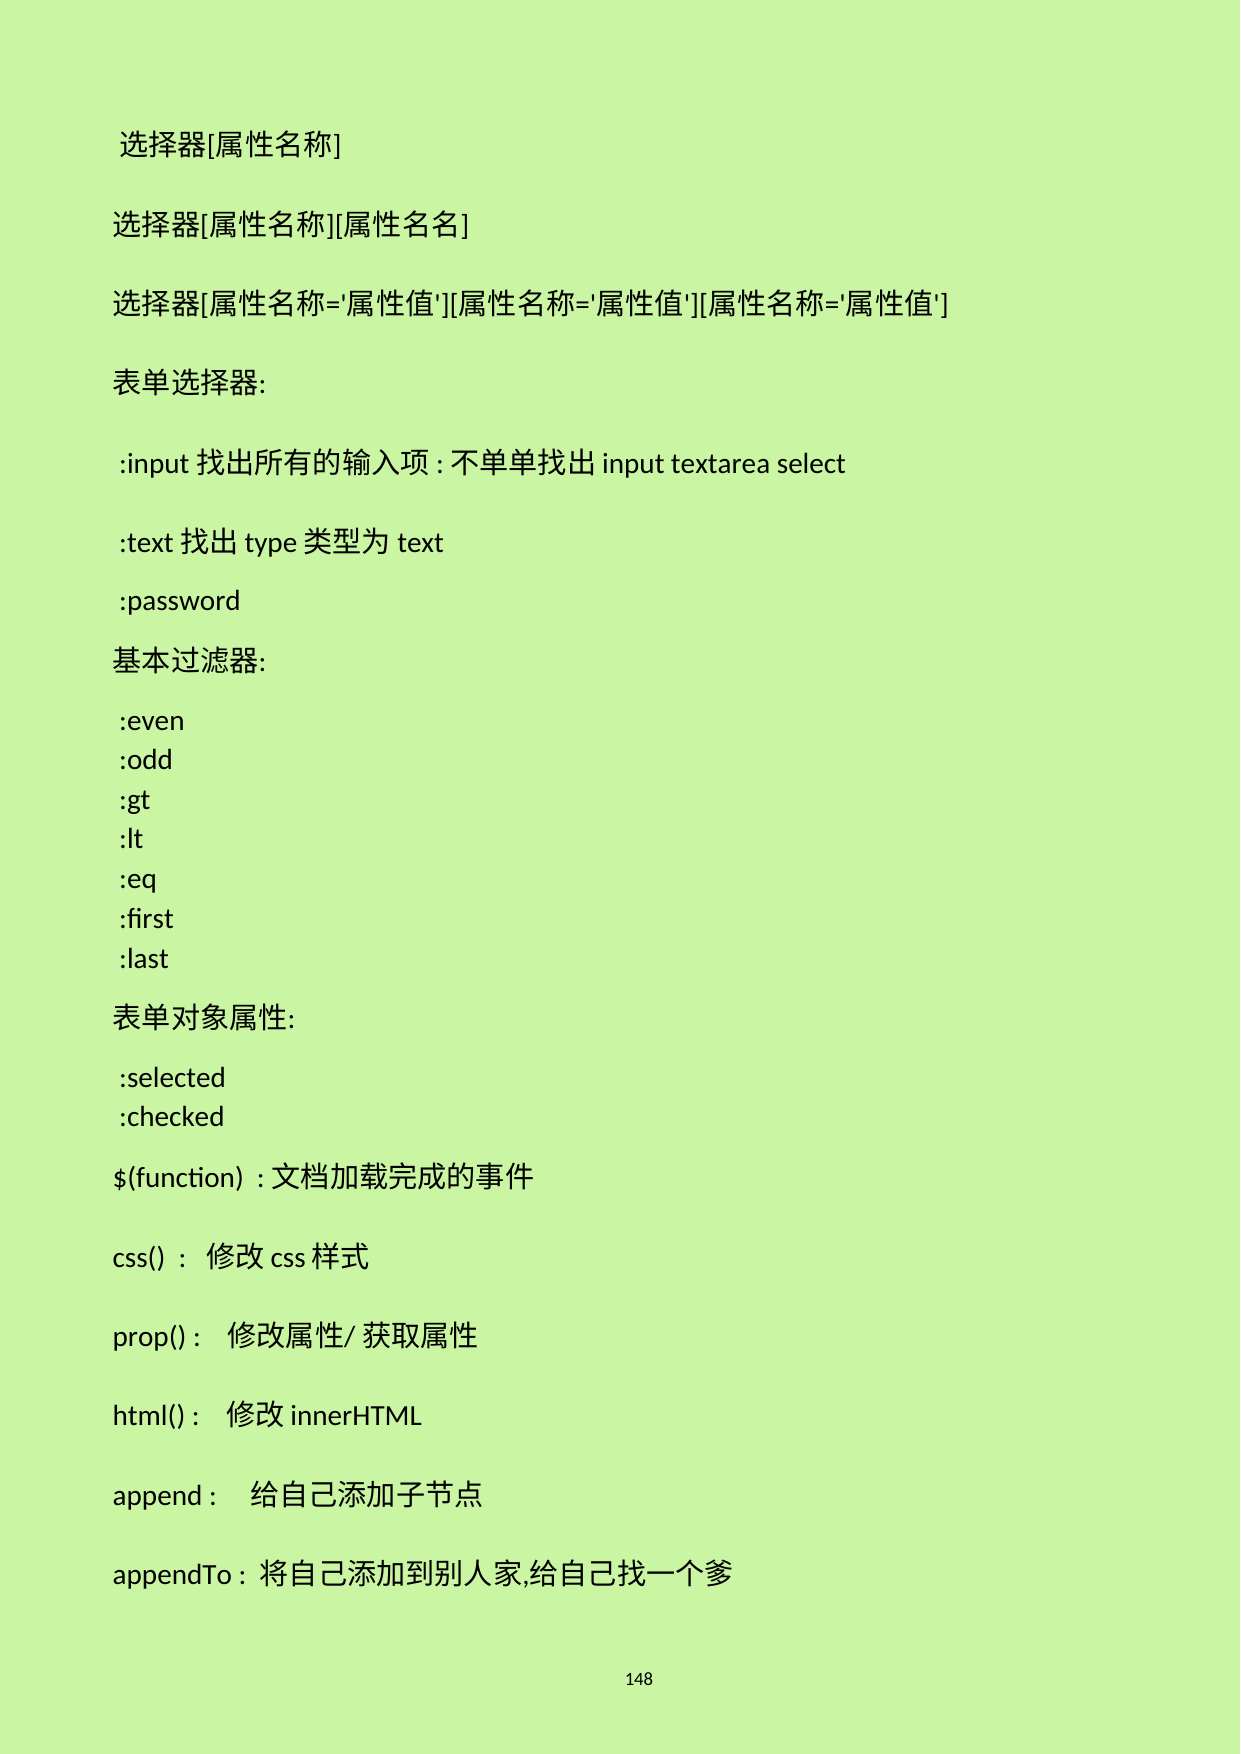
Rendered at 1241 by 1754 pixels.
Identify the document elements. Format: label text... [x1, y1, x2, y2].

text ​ :selected [75, 1056, 1165, 1096]
text appendTo : 将自己添加到别人家,给自己找一个爹 [75, 1532, 1165, 1612]
text ​ :even [75, 699, 1165, 738]
text html() : 修改innerHTML [75, 1373, 1165, 1453]
text ​ :odd [75, 738, 1165, 778]
text append : 给自己添加子节点 [75, 1453, 1165, 1532]
text $(function) : 文档加载完成的事件 [75, 1135, 1165, 1215]
text ​ :text 找出type类型为 text [75, 500, 1165, 580]
text 选择器[属性名称][属性名名] [75, 183, 1165, 262]
text css() : 修改css样式 [75, 1215, 1165, 1294]
text ​ :input 找出所有的输入项 : 不单单找出input textarea select [75, 421, 1165, 500]
text 表单对象属性: [75, 977, 1165, 1056]
text 选择器[属性名称='属性值'][属性名称='属性值'][属性名称='属性值'] [75, 262, 1165, 342]
text ​ :checked [75, 1096, 1165, 1135]
text ​ :password [75, 580, 1165, 619]
text ​ :lt [75, 818, 1165, 857]
text ​ :last [75, 937, 1165, 977]
text 表单选择器: [75, 342, 1165, 421]
text ​ :first [75, 897, 1165, 937]
text prop() : 修改属性/ 获取属性 [75, 1294, 1165, 1373]
text ​ :eq [75, 857, 1165, 897]
text ​ 选择器[属性名称] [75, 103, 1165, 183]
text 基本过滤器: [75, 619, 1165, 699]
text ​ :gt [75, 778, 1165, 818]
